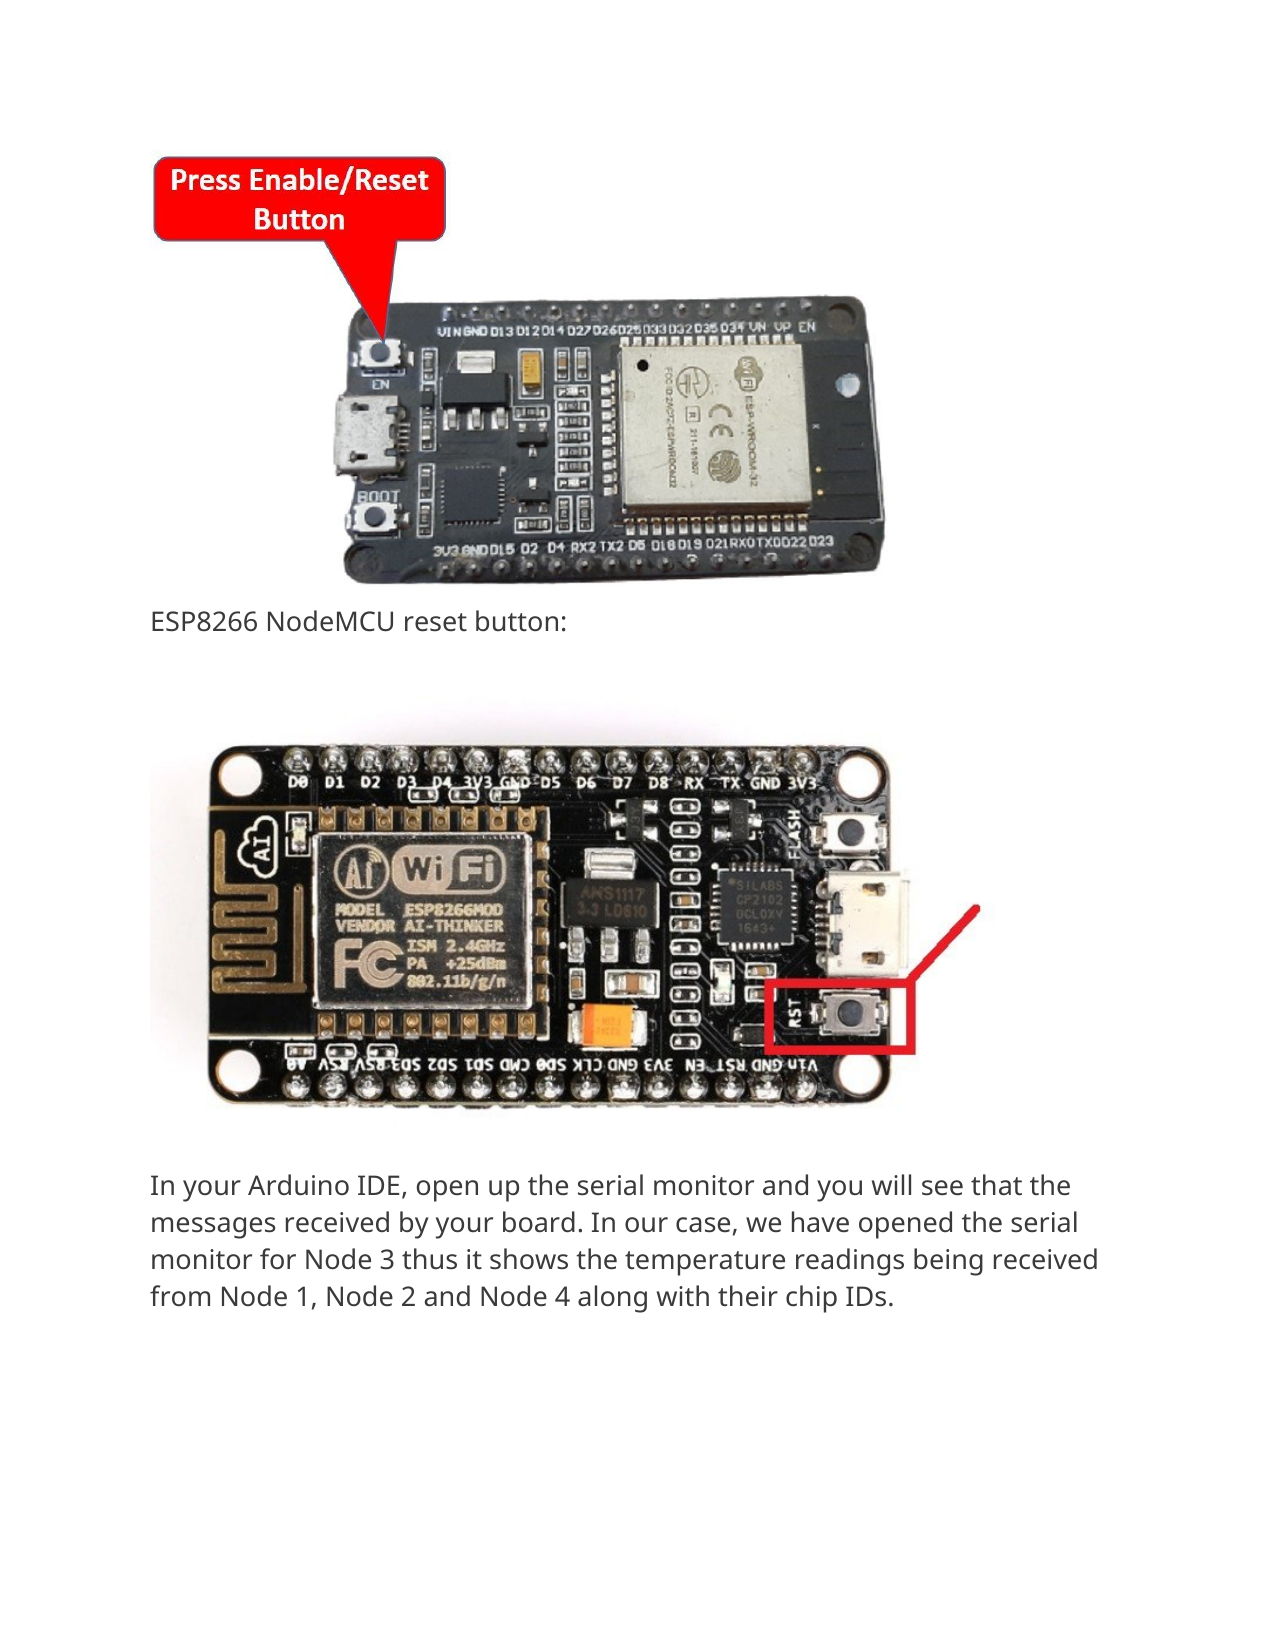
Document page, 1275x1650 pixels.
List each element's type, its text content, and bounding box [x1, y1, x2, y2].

text ESP8266 NodeMCU reset button: [150, 603, 1125, 640]
picture [150, 150, 902, 587]
text In your Arduino IDE, open up the serial monitor and you will see that the messages received by your board. In our case, we have opened the serial monitor for Node 3 thus it shows the temperature readings being received from Node 1, Node 2 and Node 4 along with their chip IDs. [150, 1166, 1125, 1314]
picture [150, 677, 1047, 1150]
